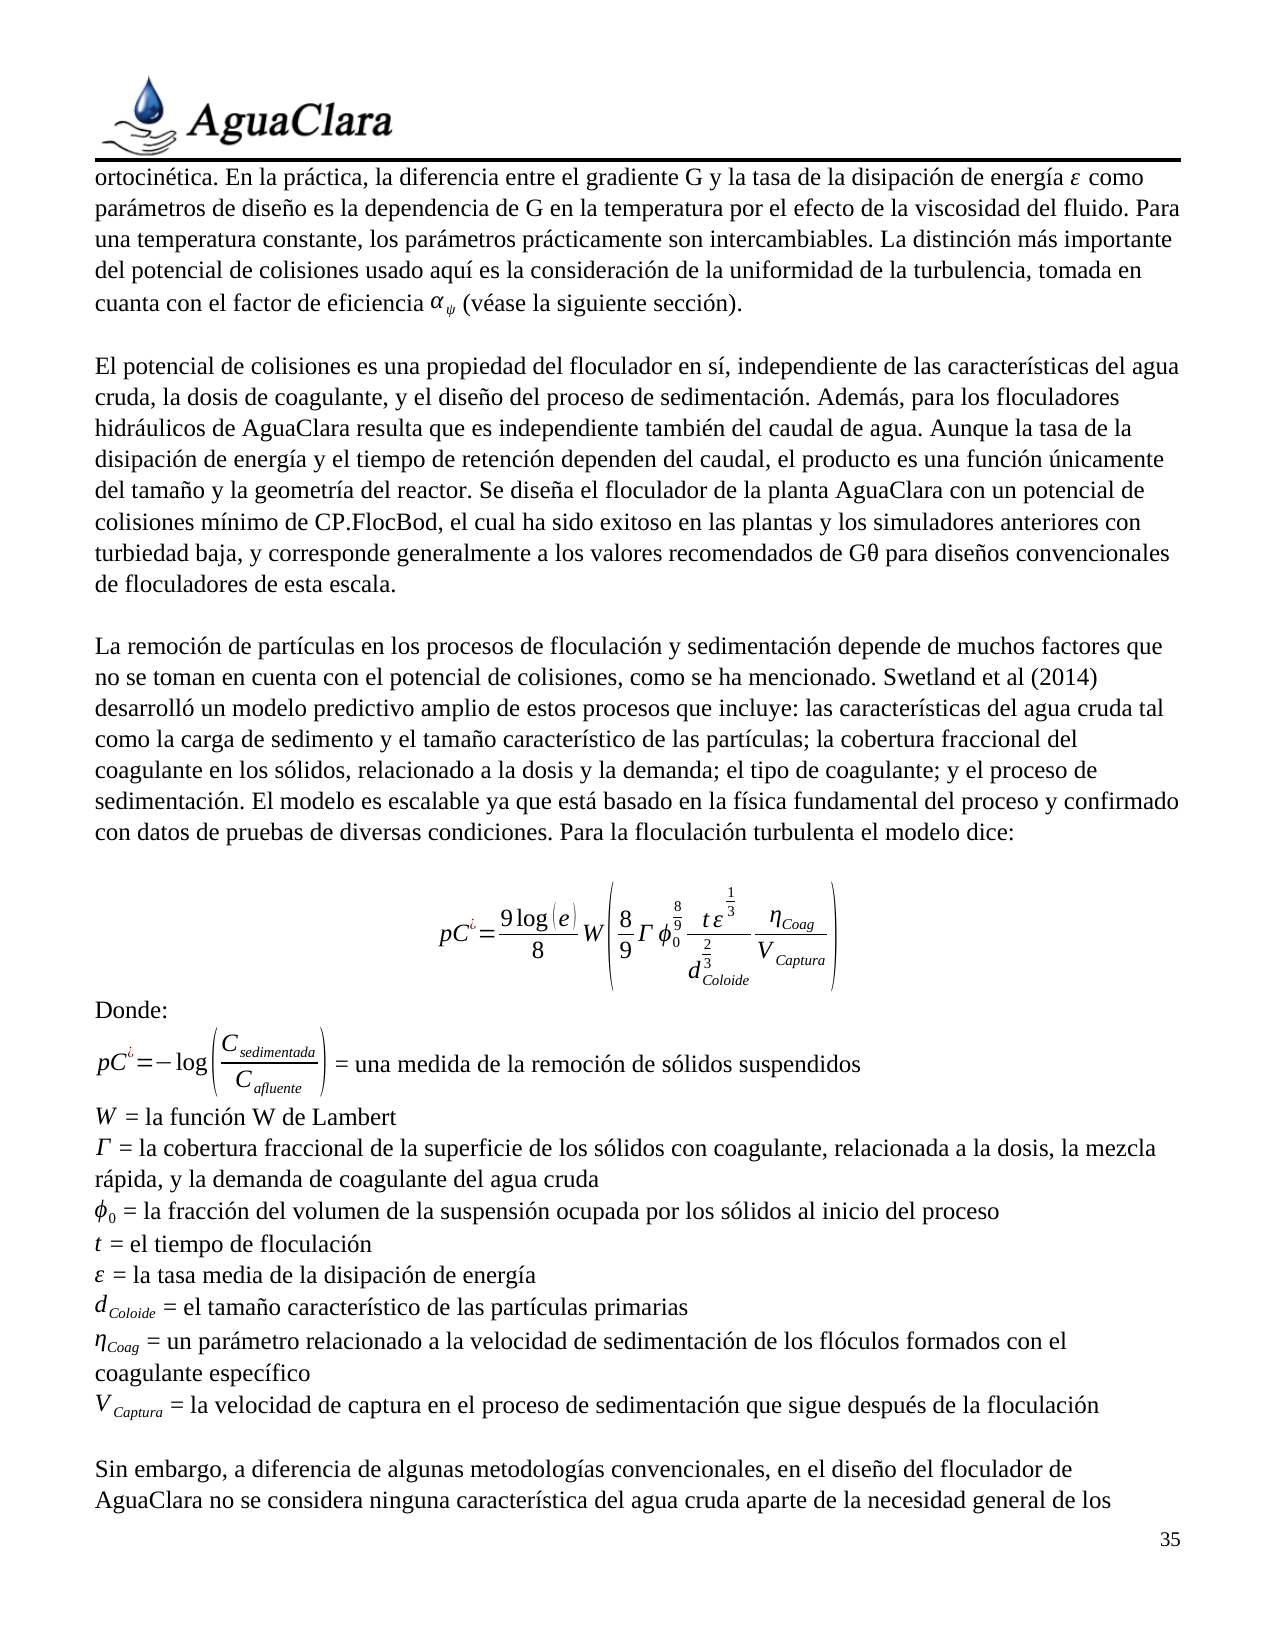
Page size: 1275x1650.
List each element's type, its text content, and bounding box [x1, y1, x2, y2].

text Donde: [94, 995, 1181, 1024]
text = la función W de Lambert [94, 1102, 1181, 1131]
text La remoción de partículas en los procesos de floculación y sedimentación depende de muchos factores que no se toman en cuenta con el potencial de colisiones, como se ha mencionado. Swetland et al (2014) desarrolló un modelo predictivo amplio de estos procesos que incluye: las características del agua cruda tal como la carga de sedimento y el tamaño característico de las partículas; la cobertura fraccional del coagulante en los sólidos, relacionado a la dosis y la demanda; el tipo de coagulante; y el proceso de sedimentación. El modelo es escalable ya que está basado en la física fundamental del proceso y confirmado con datos de pruebas de diversas condiciones. Para la floculación turbulenta el modelo dice: [94, 631, 1181, 846]
text = un parámetro relacionado a la velocidad de sedimentación de los flóculos formados con el coagulante específico [94, 1324, 1181, 1387]
picture [94, 75, 412, 158]
text = el tiempo de floculación [94, 1229, 1181, 1258]
text El potencial de colisiones es una propiedad del floculador en sí, independiente de las características del agua cruda, la dosis de coagulante, y el diseño del proceso de sedimentación. Además, para los floculadores hidráulicos de AguaClara resulta que es independiente también del caudal de agua. Aunque la tasa de la disipación de energía y el tiempo de retención dependen del caudal, el producto es una función únicamente del tamaño y la geometría del reactor. Se diseña el floculador de la planta AguaClara con un potencial de colisiones mínimo de CP.FlocBod, el cual ha sido exitoso en las plantas y los simuladores anteriores con turbiedad baja, y corresponde generalmente a los valores recomendados de Gθ para diseños convencionales de floculadores de esta escala. [94, 351, 1181, 597]
text = la cobertura fraccional de la superficie de los sólidos con coagulante, relacionada a la dosis, la mezcla rápida, y la demanda de coagulante del agua cruda [94, 1133, 1181, 1193]
text = una medida de la remoción de sólidos suspendidos [94, 1026, 1181, 1100]
text = la velocidad de captura en el proceso de sedimentación que sigue después de la floculación [94, 1389, 1181, 1421]
text = la tasa media de la disipación de energía [94, 1260, 1181, 1289]
text = la fracción del volumen de la suspensión ocupada por los sólidos al inicio del proceso [94, 1195, 1181, 1227]
text = el tamaño característico de las partículas primarias [94, 1291, 1181, 1322]
